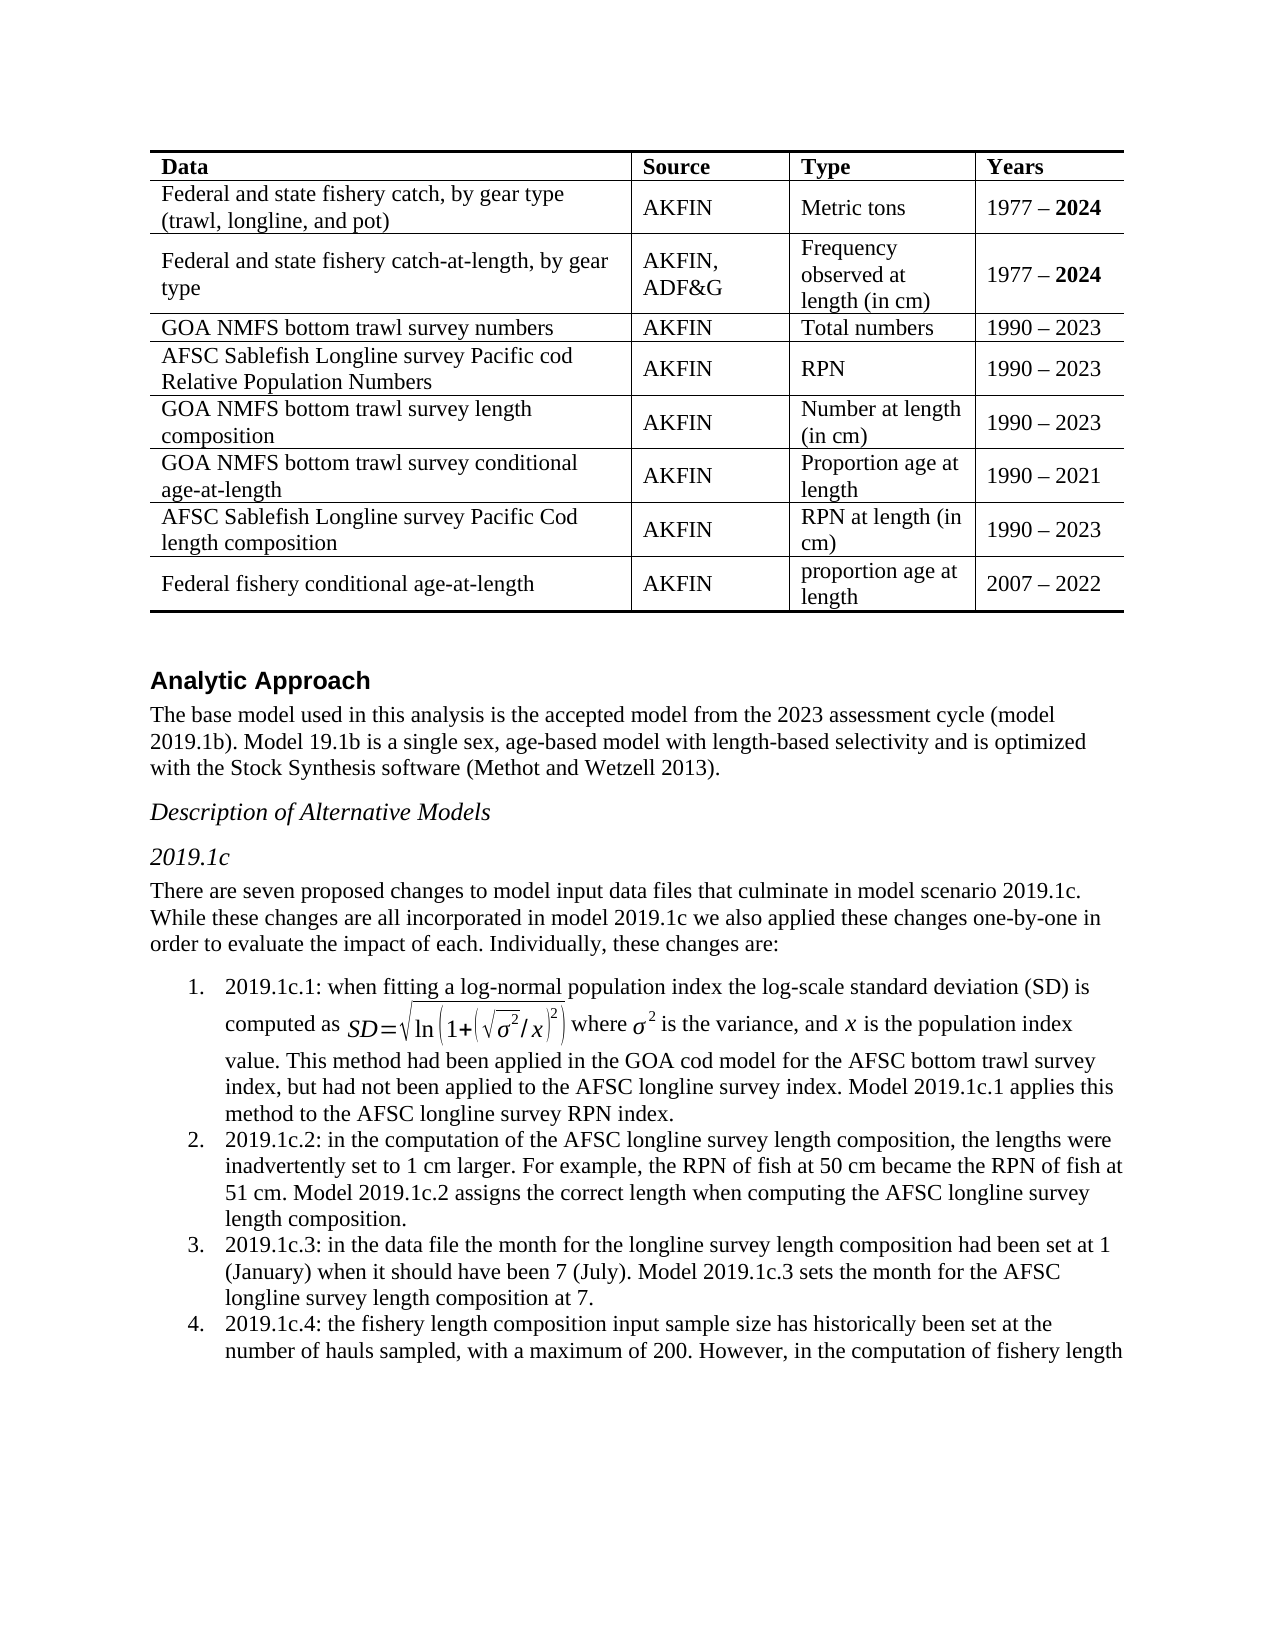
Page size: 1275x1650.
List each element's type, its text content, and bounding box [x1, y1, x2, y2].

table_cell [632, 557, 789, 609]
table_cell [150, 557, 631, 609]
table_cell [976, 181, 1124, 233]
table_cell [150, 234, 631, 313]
text There are seven proposed changes to model input data files that culminate in model scenario 2019.1c. While these changes are all incorporated in model 2019.1c we also applied these changes one-by-one in order to evaluate the impact of each. Individually, these changes are: [150, 877, 1125, 957]
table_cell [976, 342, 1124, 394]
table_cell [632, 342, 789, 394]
list 2019.1c.1: when fitting a log-normal population index the log-scale standard deviation (SD) is computed as where is the variance, and is the population index value. This method had been applied in the GOA cod model for the AFSC bottom trawl survey index, but had not been applied to the AFSC longline survey index. Model 2019.1c.1 applies this method to the AFSC longline survey RPN index. [187, 973, 1125, 1126]
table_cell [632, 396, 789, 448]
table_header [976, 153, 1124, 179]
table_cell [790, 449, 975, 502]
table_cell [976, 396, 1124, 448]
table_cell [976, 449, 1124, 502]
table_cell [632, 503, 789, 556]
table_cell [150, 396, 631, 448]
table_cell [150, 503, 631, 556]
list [187, 1310, 1125, 1363]
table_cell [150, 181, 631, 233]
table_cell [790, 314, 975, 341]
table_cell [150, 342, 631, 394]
list 2019.1c.2: in the computation of the AFSC longline survey length composition, the lengths were inadvertently set to 1 cm larger. For example, the RPN of fish at 50 cm became the RPN of fish at 51 cm. Model 2019.1c.2 assigns the correct length when computing the AFSC longline survey length composition. [187, 1126, 1125, 1231]
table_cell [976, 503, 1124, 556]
text The base model used in this analysis is the accepted model from the 2023 assessment cycle (model 2019.1b). Model 19.1b is a single sex, age-based model with length-based selectivity and is optimized with the Stock Synthesis software (Methot and Wetzell 2013). [150, 701, 1125, 780]
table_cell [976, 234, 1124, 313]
subtitle Description of Alternative Models [150, 797, 1125, 826]
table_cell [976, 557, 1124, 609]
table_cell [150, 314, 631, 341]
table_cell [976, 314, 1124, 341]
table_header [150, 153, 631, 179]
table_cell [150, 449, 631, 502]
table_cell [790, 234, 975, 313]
subtitle 2019.1c [150, 842, 1125, 871]
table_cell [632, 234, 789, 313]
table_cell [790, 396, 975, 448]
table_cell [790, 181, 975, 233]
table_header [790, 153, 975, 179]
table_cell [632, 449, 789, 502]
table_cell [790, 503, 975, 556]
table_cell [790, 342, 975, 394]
subtitle Analytic Approach [150, 666, 1125, 695]
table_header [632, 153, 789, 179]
list 2019.1c.3: in the data file the month for the longline survey length composition had been set at 1 (January) when it should have been 7 (July). Model 2019.1c.3 sets the month for the AFSC longline survey length composition at 7. [187, 1231, 1125, 1310]
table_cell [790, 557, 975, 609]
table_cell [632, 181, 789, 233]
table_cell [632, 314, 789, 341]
